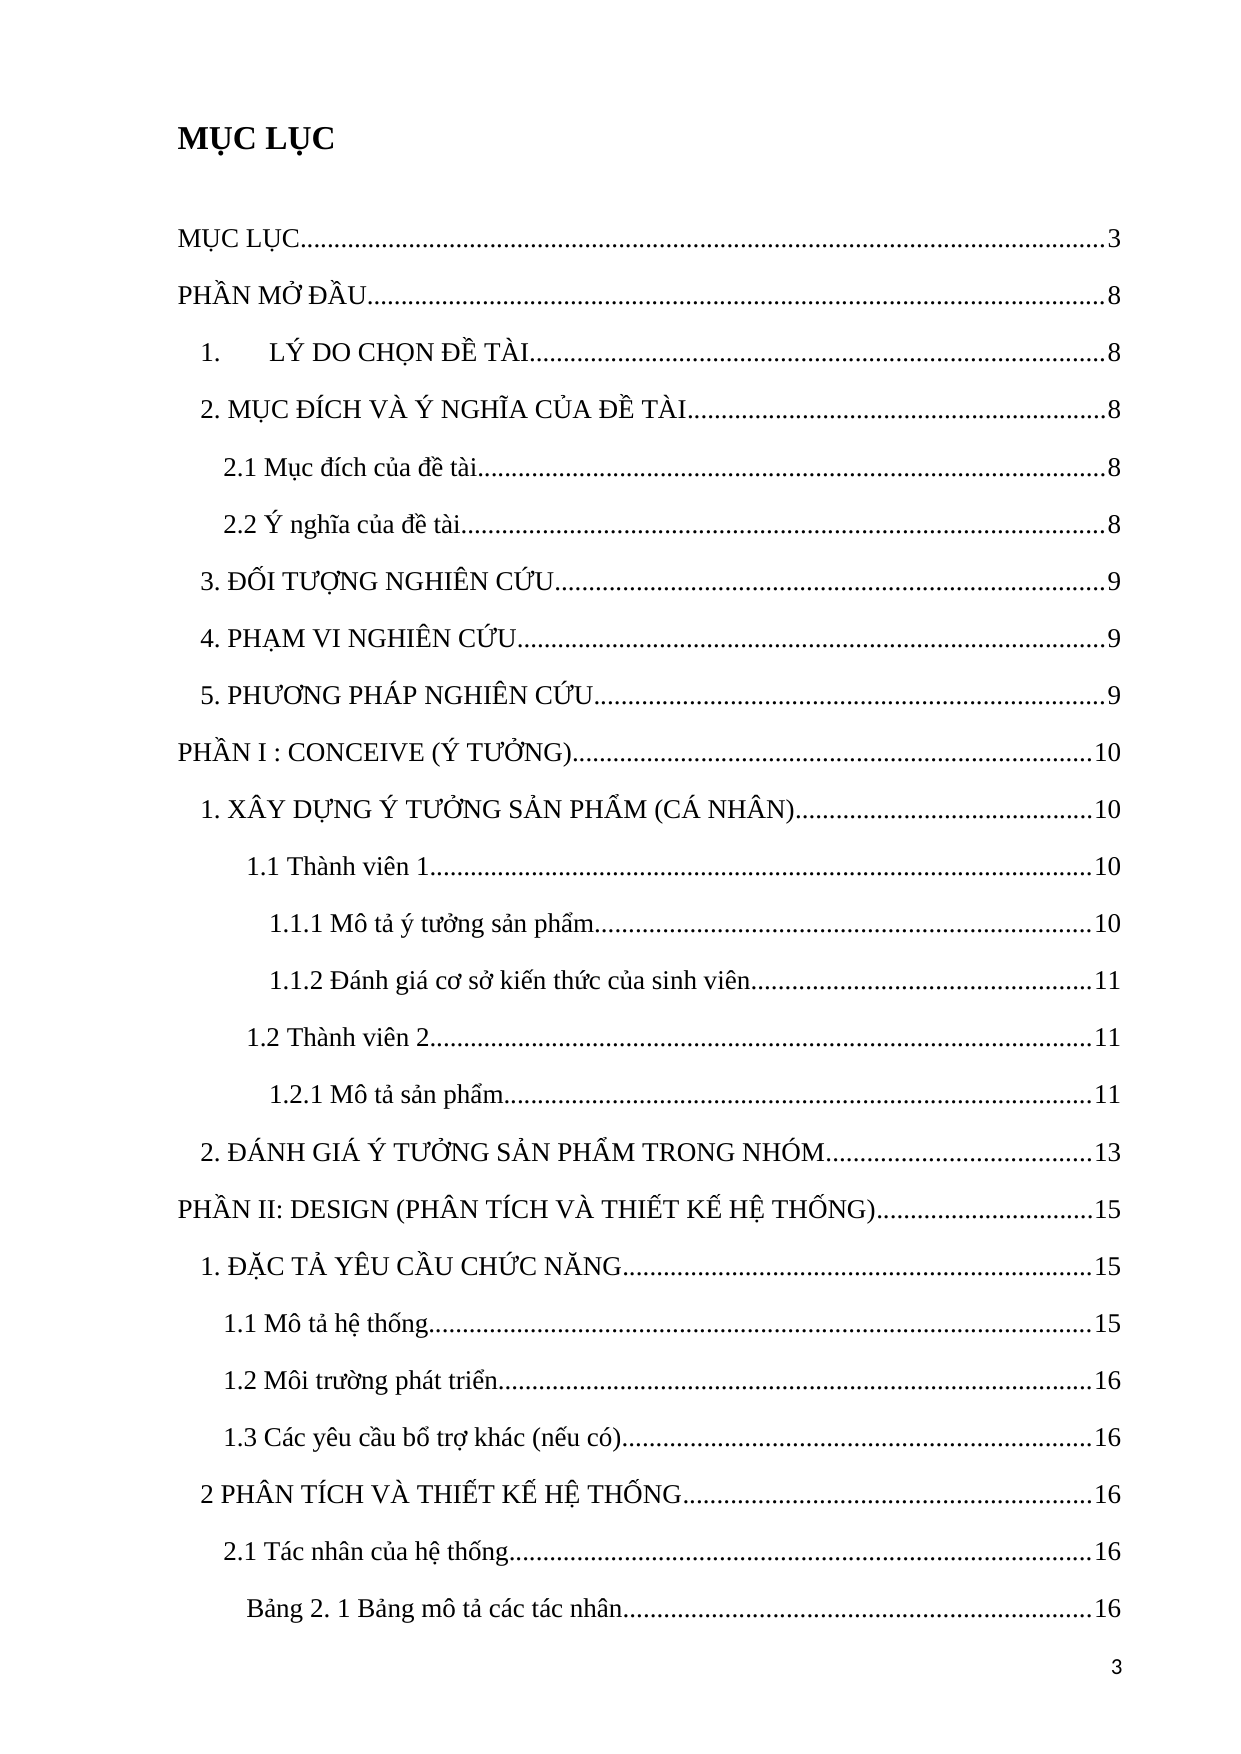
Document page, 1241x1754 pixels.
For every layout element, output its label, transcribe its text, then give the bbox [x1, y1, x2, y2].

subtitle MỤC LỤC [177, 118, 1122, 156]
